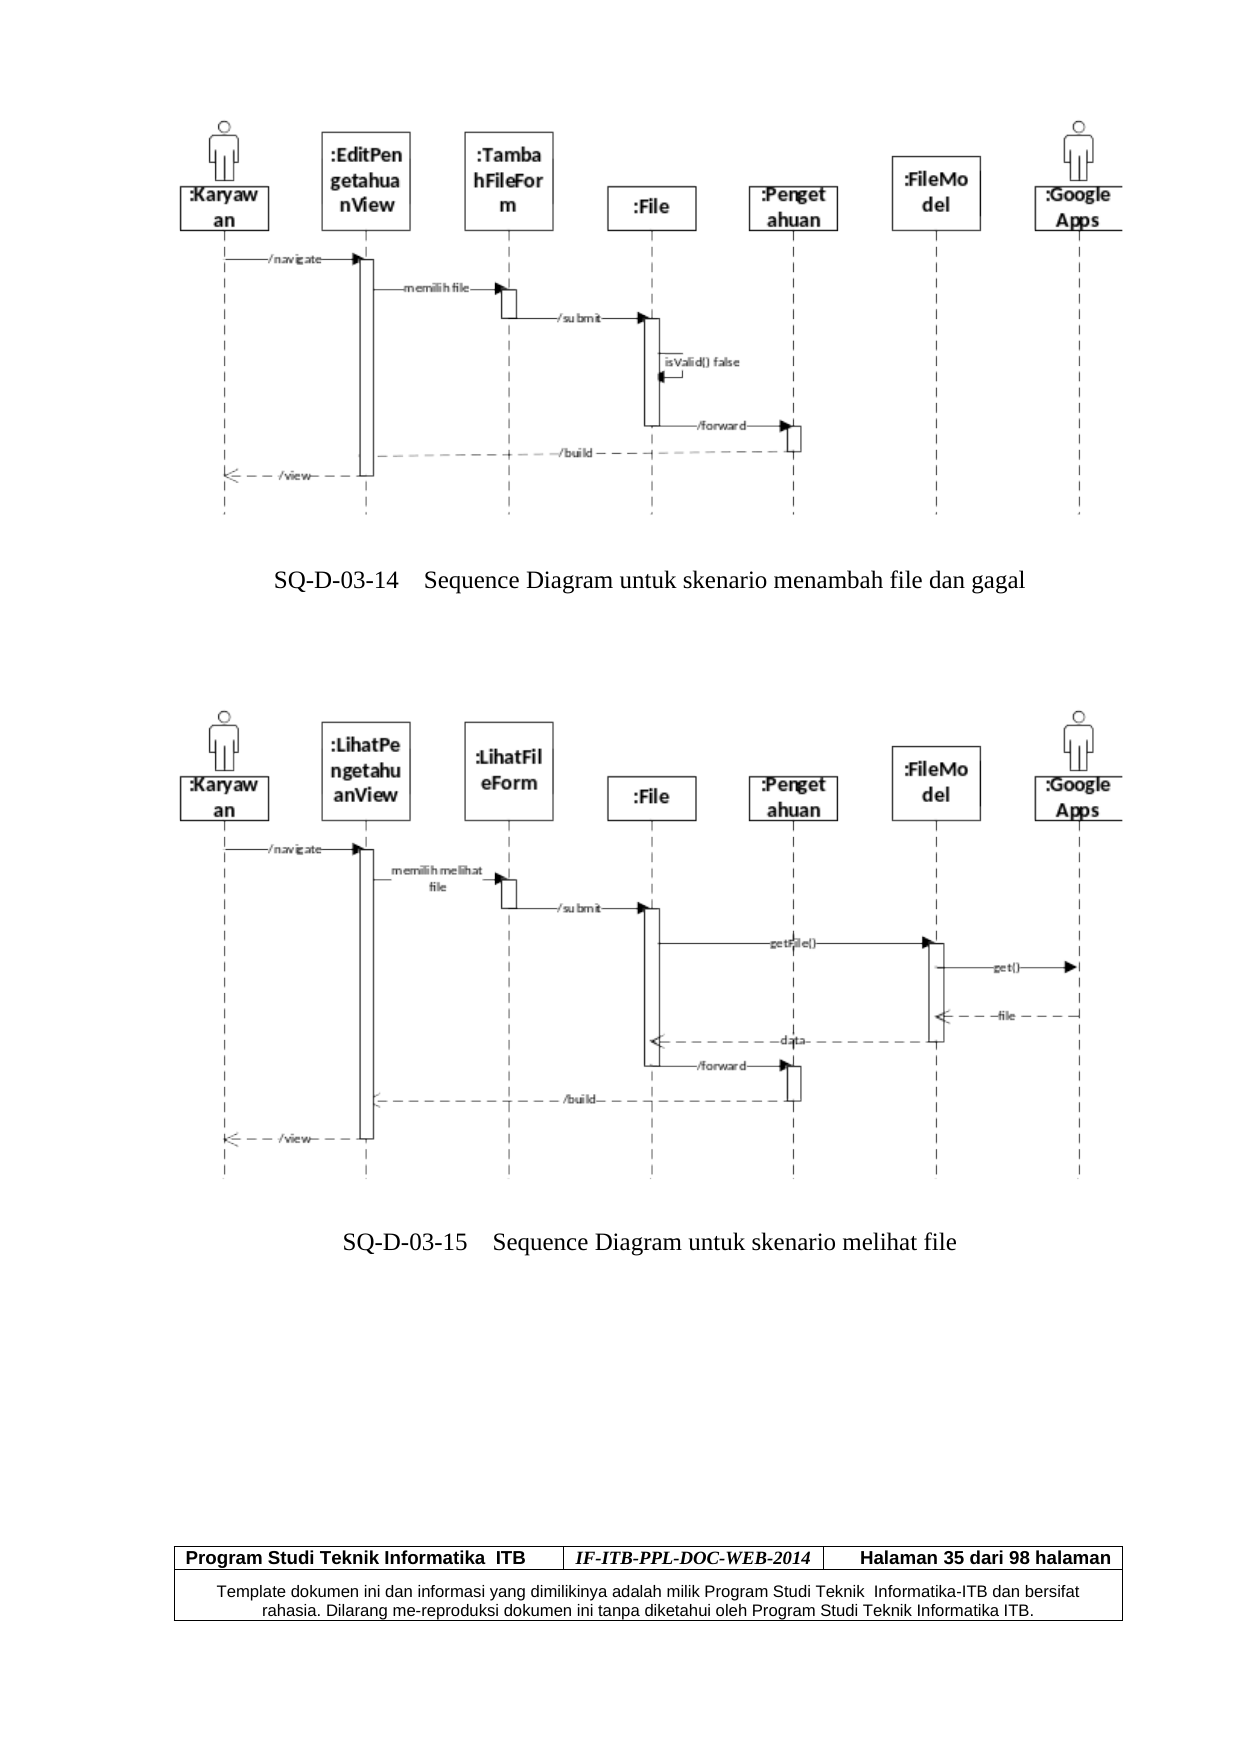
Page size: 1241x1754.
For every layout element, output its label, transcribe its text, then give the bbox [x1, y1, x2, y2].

text SQ-D-03-14 Sequence Diagram untuk skenario menambah file dan gagal [177, 118, 1122, 594]
text SQ-D-03-15 Sequence Diagram untuk skenario melihat file [177, 709, 1122, 1256]
